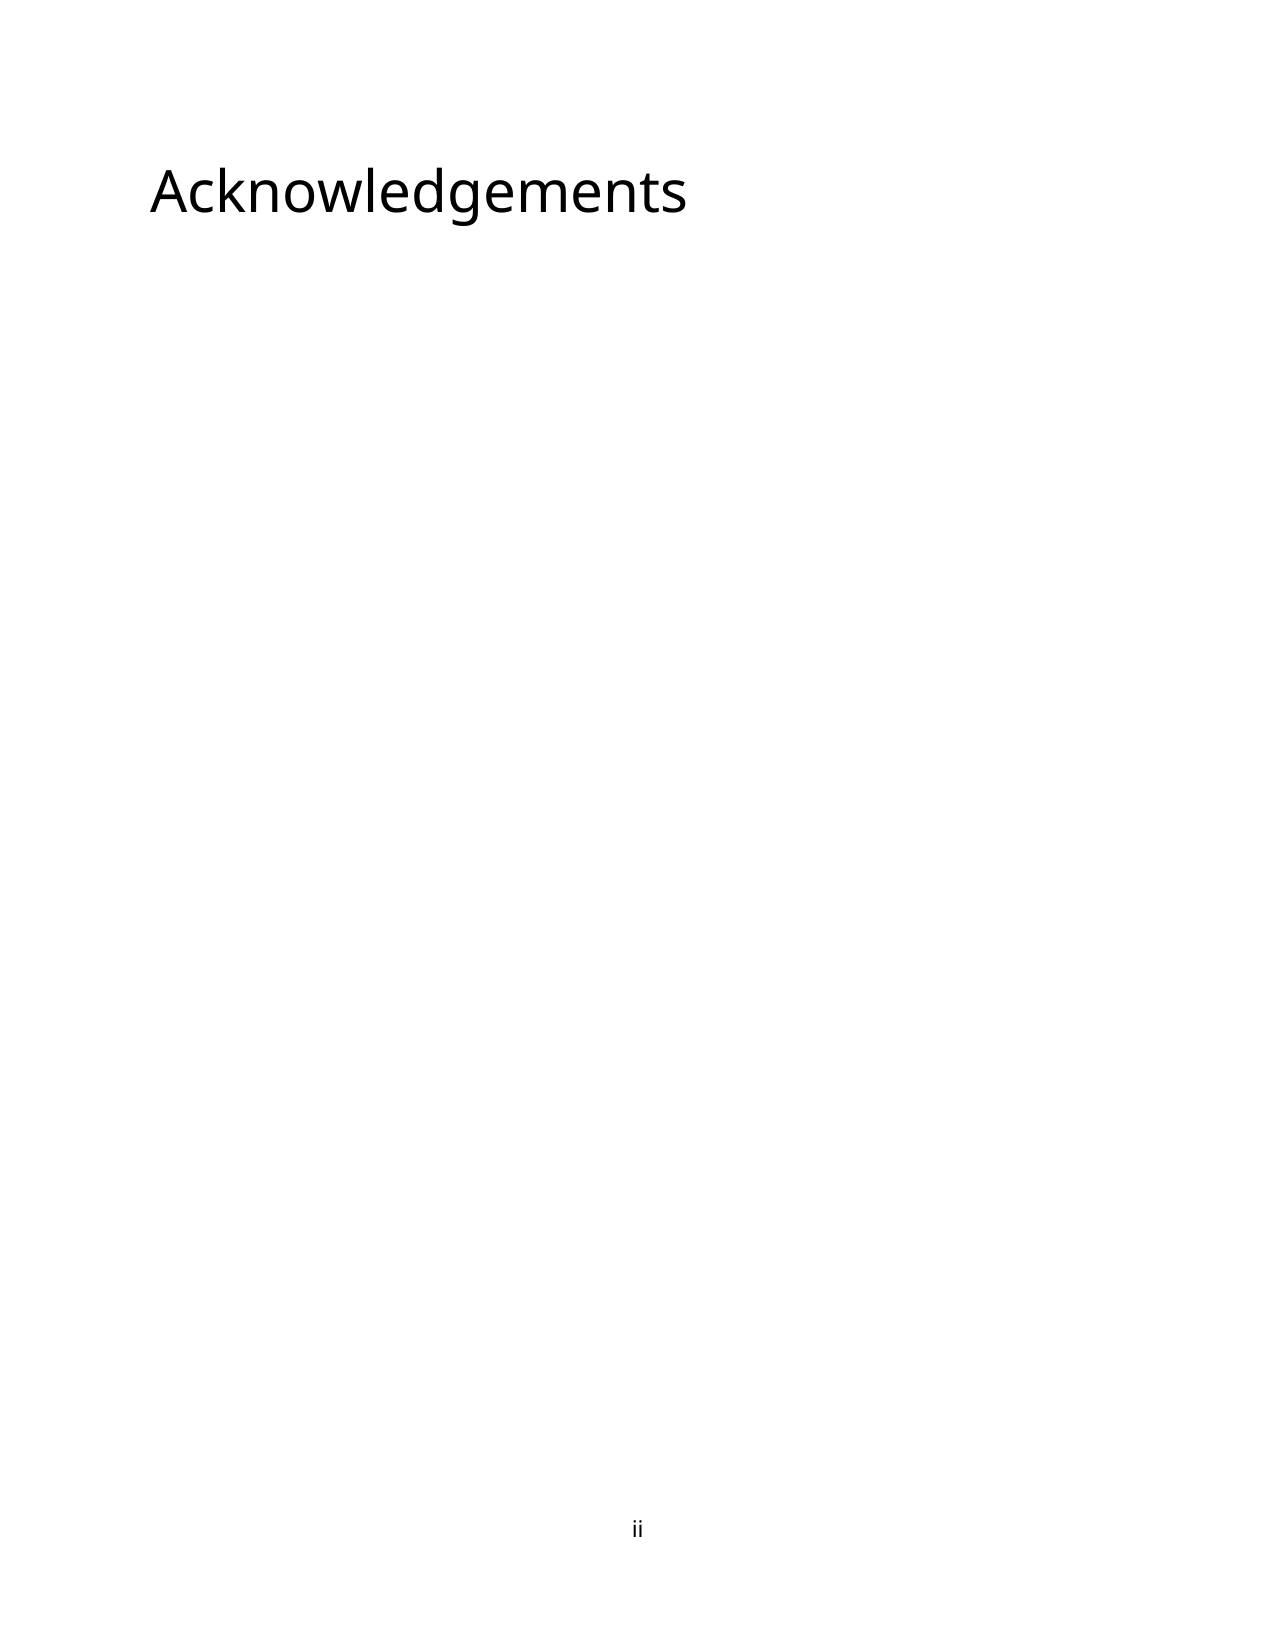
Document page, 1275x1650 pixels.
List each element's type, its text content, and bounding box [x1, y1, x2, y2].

title Acknowledgements [150, 150, 1125, 229]
